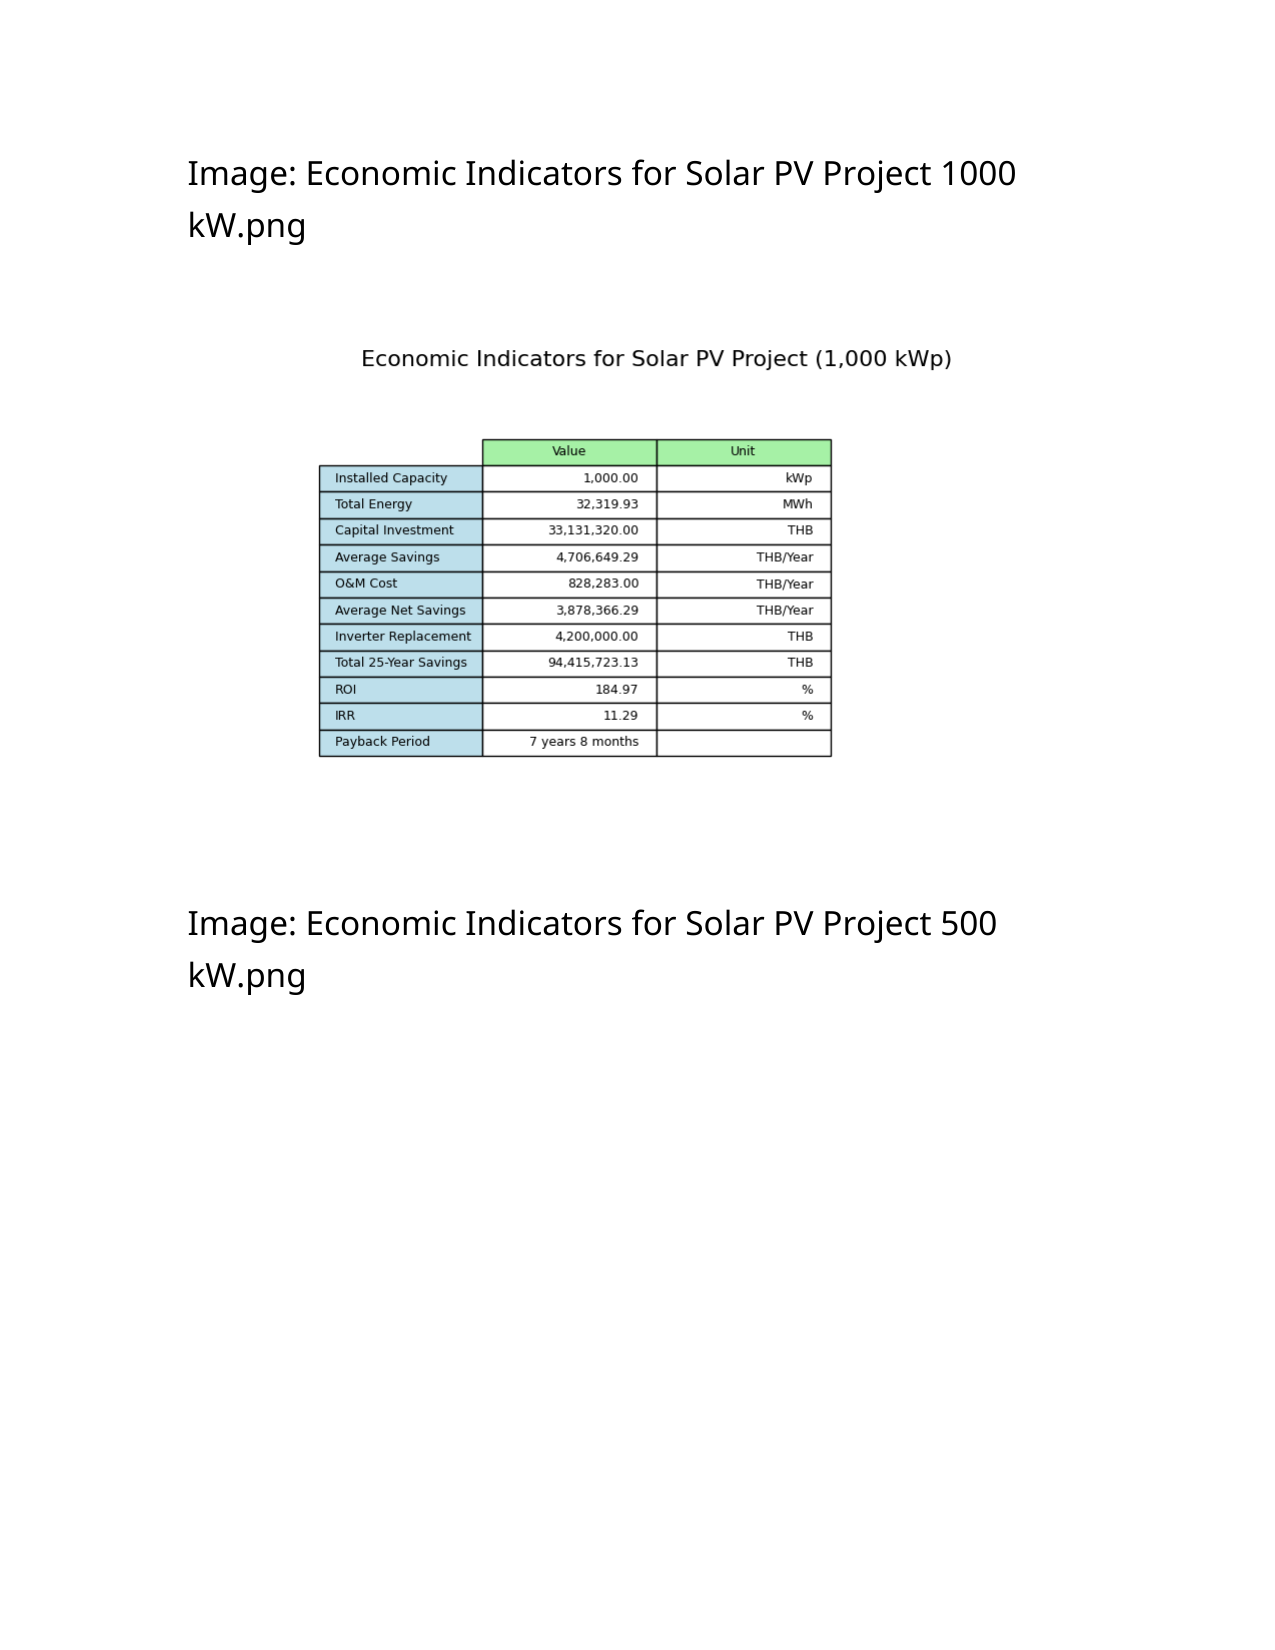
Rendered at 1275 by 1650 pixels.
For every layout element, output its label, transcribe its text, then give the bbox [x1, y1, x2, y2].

text Image: Economic Indicators for Solar PV Project 1000 kW.png [187, 150, 1087, 248]
text Image: Economic Indicators for Solar PV Project 500 kW.png [187, 900, 1087, 997]
picture [206, 275, 1107, 876]
